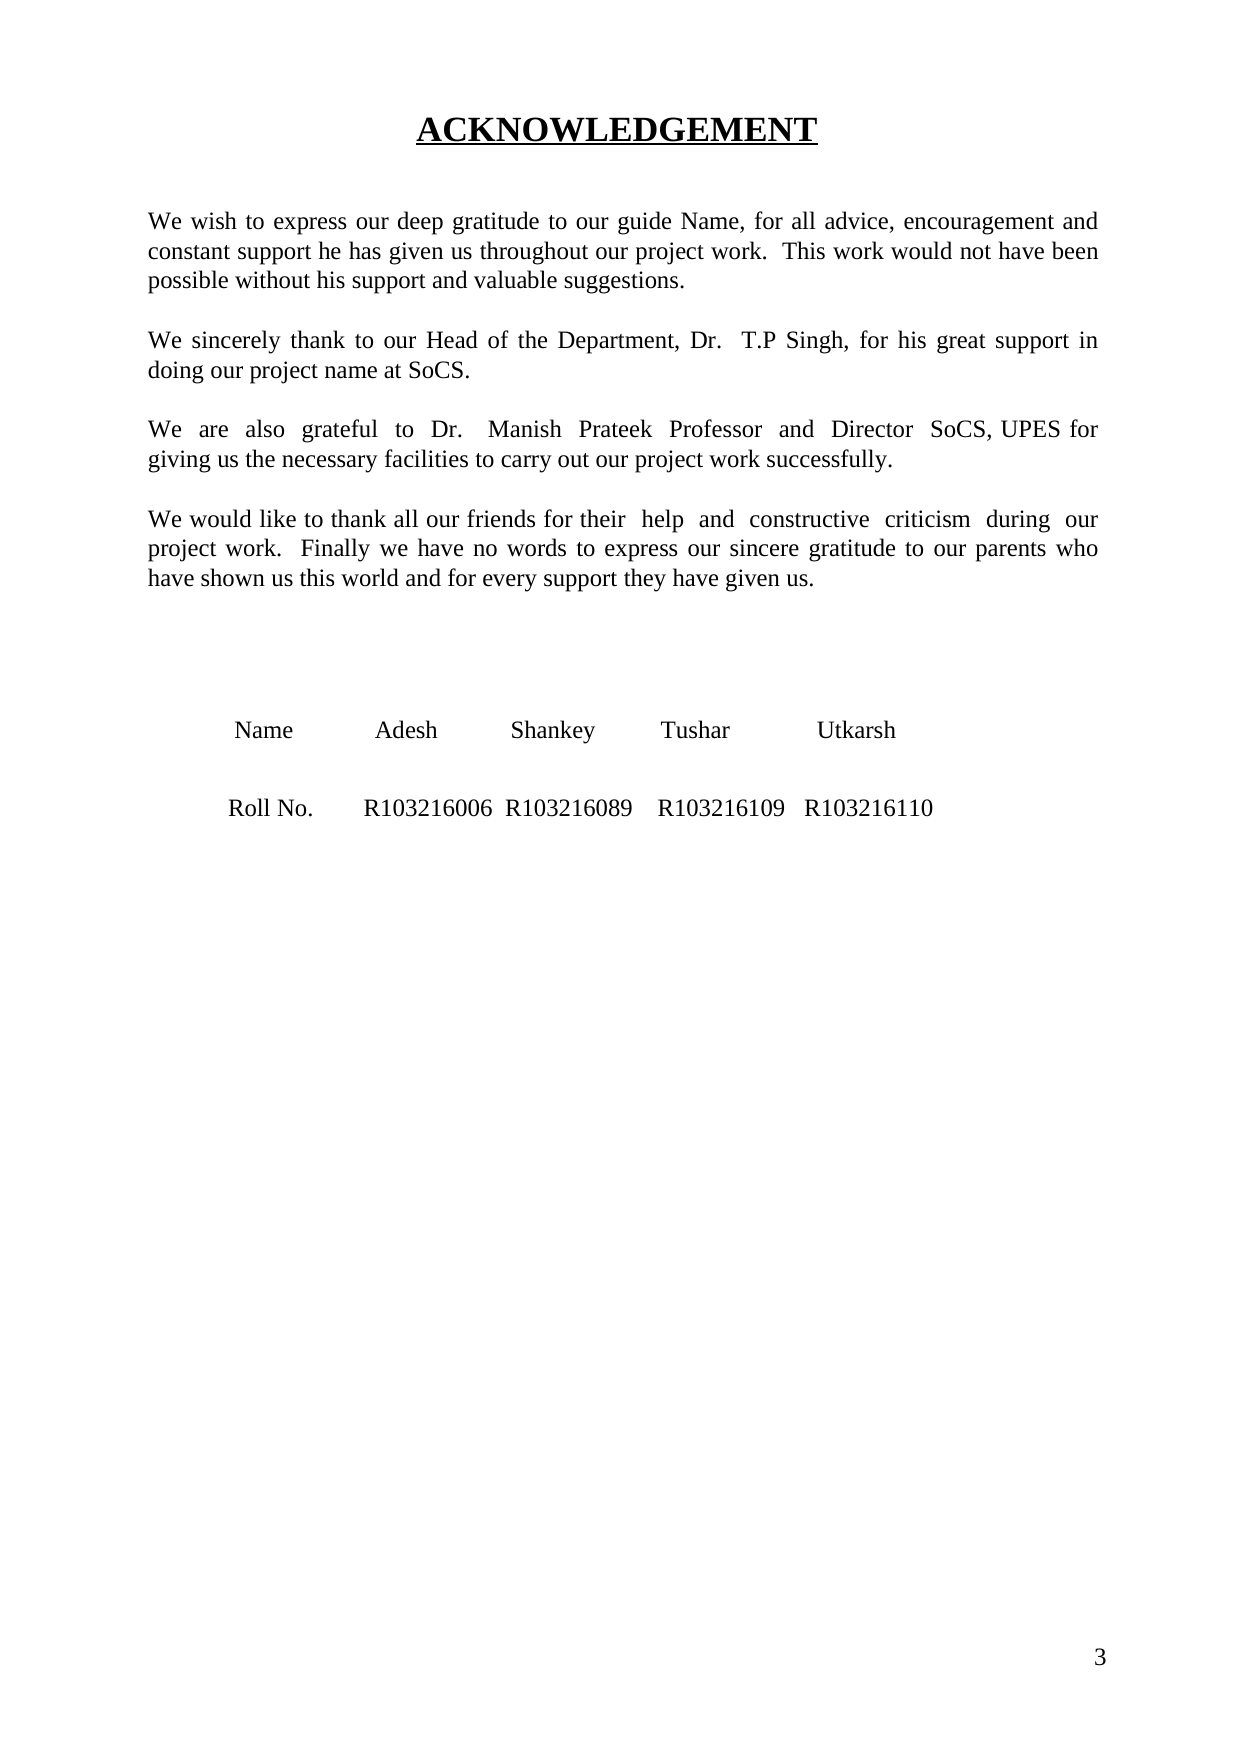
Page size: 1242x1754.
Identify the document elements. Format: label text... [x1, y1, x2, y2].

text ACKNOWLEDGEMENT [416, 108, 1106, 149]
text We are also grateful to Dr. Manish Prateek Professor and Director SoCS, UPES for giving us the necessary facilities to carry out our project work successfully. [148, 414, 1098, 473]
text Name Adesh Shankey Tushar Utkarsh [135, 716, 949, 744]
text Roll No. R103216006 R103216089 R103216109 R103216110 [135, 793, 979, 822]
text We would like to thank all our friends for their help and constructive criticism during our project work. Finally we have no words to express our sincere gratitude to our parents who have shown us this world and for every support they have given us. [148, 504, 1098, 592]
text We wish to express our deep gratitude to our guide Name, for all advice, encouragement and constant support he has given us throughout our project work. This work would not have been possible without his support and valuable suggestions. [148, 206, 1098, 294]
text We sincerely thank to our Head of the Department, Dr. T.P Singh, for his great support in doing our project name at SoCS. [148, 325, 1098, 384]
